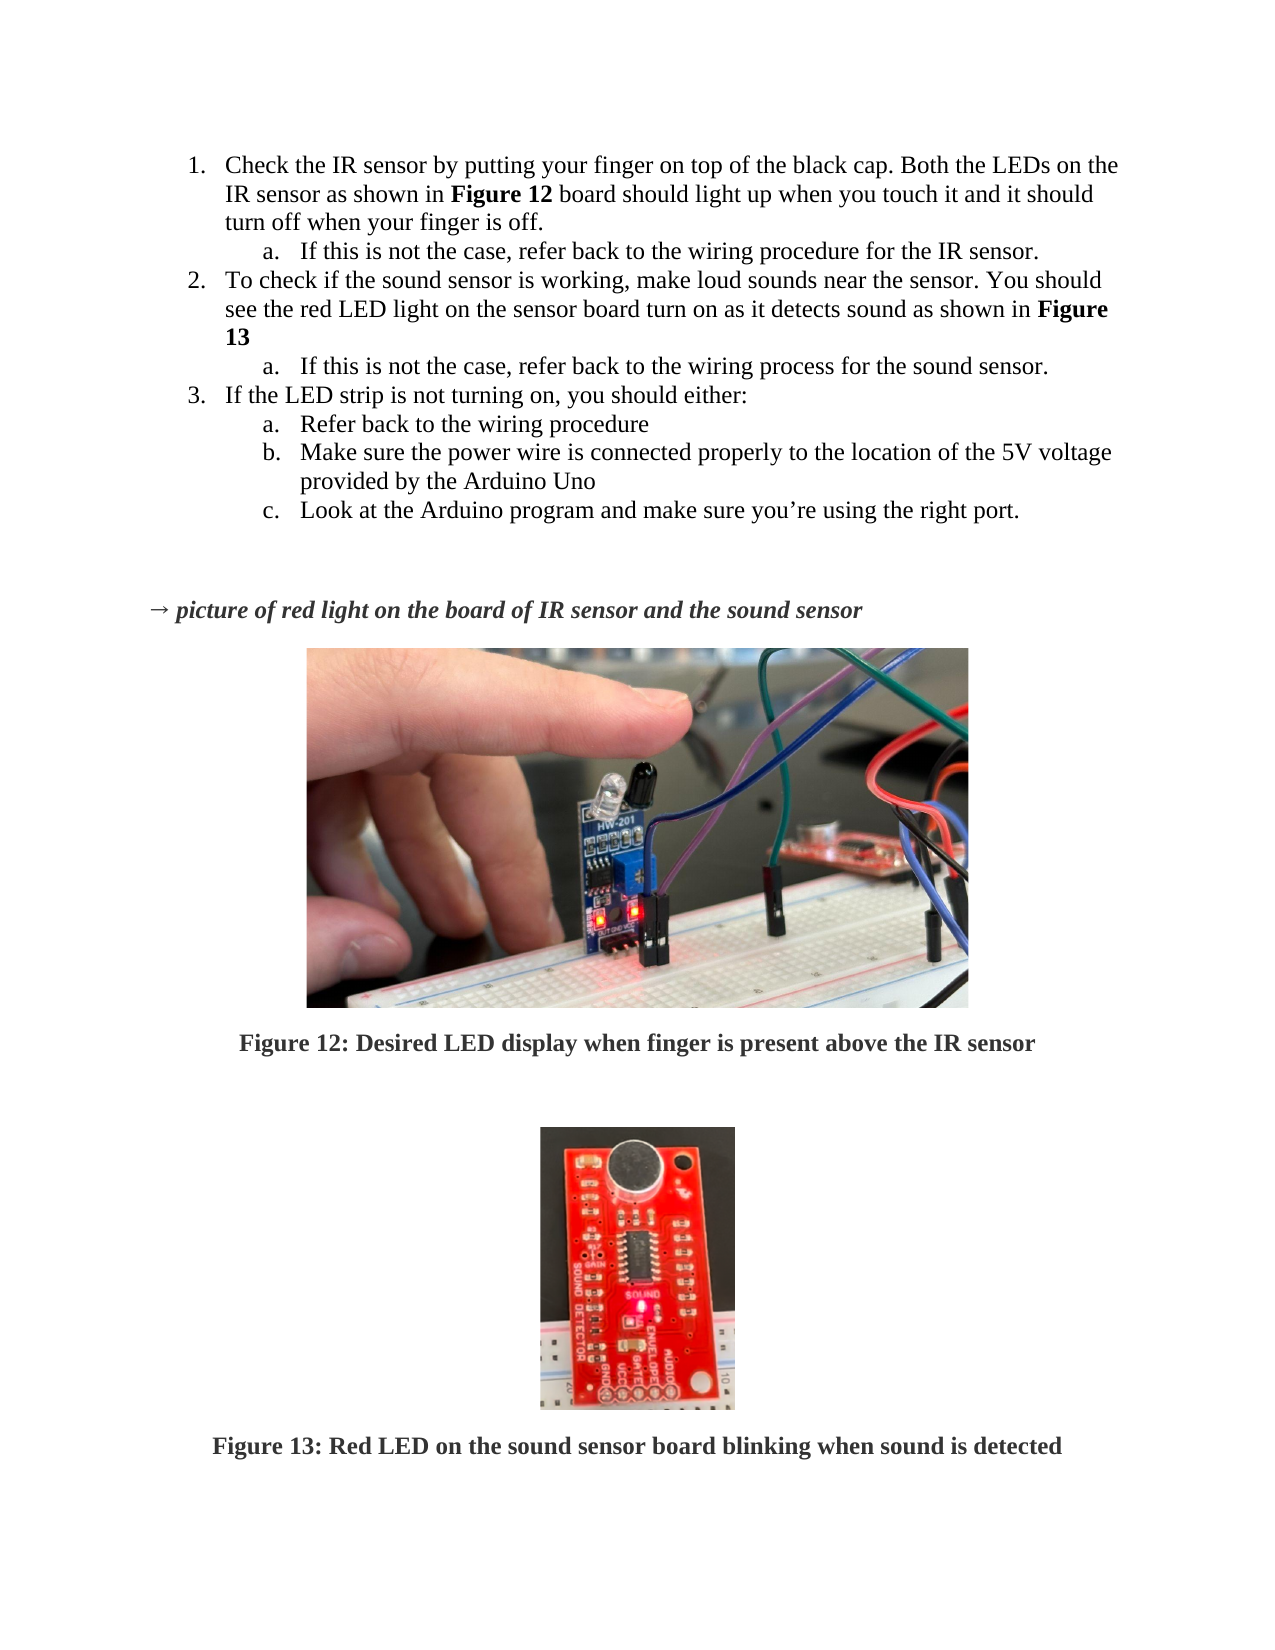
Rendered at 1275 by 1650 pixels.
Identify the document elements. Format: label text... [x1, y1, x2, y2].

list To check if the sound sensor is working, make loud sounds near the sensor. You should see the red LED light on the sensor board turn on as it detects sound as shown in Figure 13 [187, 265, 1125, 351]
picture [306, 648, 969, 1008]
list Make sure the power wire is connected properly to the location of the 5V voltage provided by the Arduino Uno [262, 437, 1125, 495]
list Refer back to the wiring procedure [262, 409, 1125, 437]
list If the LED strip is not turning on, you should either: [187, 380, 1125, 409]
picture [540, 1127, 735, 1410]
list Look at the Arduino program and make sure you’re using the right port. [262, 495, 1125, 524]
list If this is not the case, refer back to the wiring process for the sound sensor. [262, 351, 1125, 380]
text Figure 12: Desired LED display when finger is present above the IR sensor [150, 1028, 1125, 1057]
text Figure 13: Red LED on the sound sensor board blinking when sound is detected [150, 1431, 1125, 1459]
list Check the IR sensor by putting your finger on top of the black cap. Both the LEDs on the IR sensor as shown in Figure 12 board should light up when you touch it and it should turn off when your finger is off. [187, 150, 1125, 236]
text → picture of red light on the board of IR sensor and the sound sensor [150, 594, 1125, 628]
list If this is not the case, refer back to the wiring procedure for the IR sensor. [262, 236, 1125, 265]
